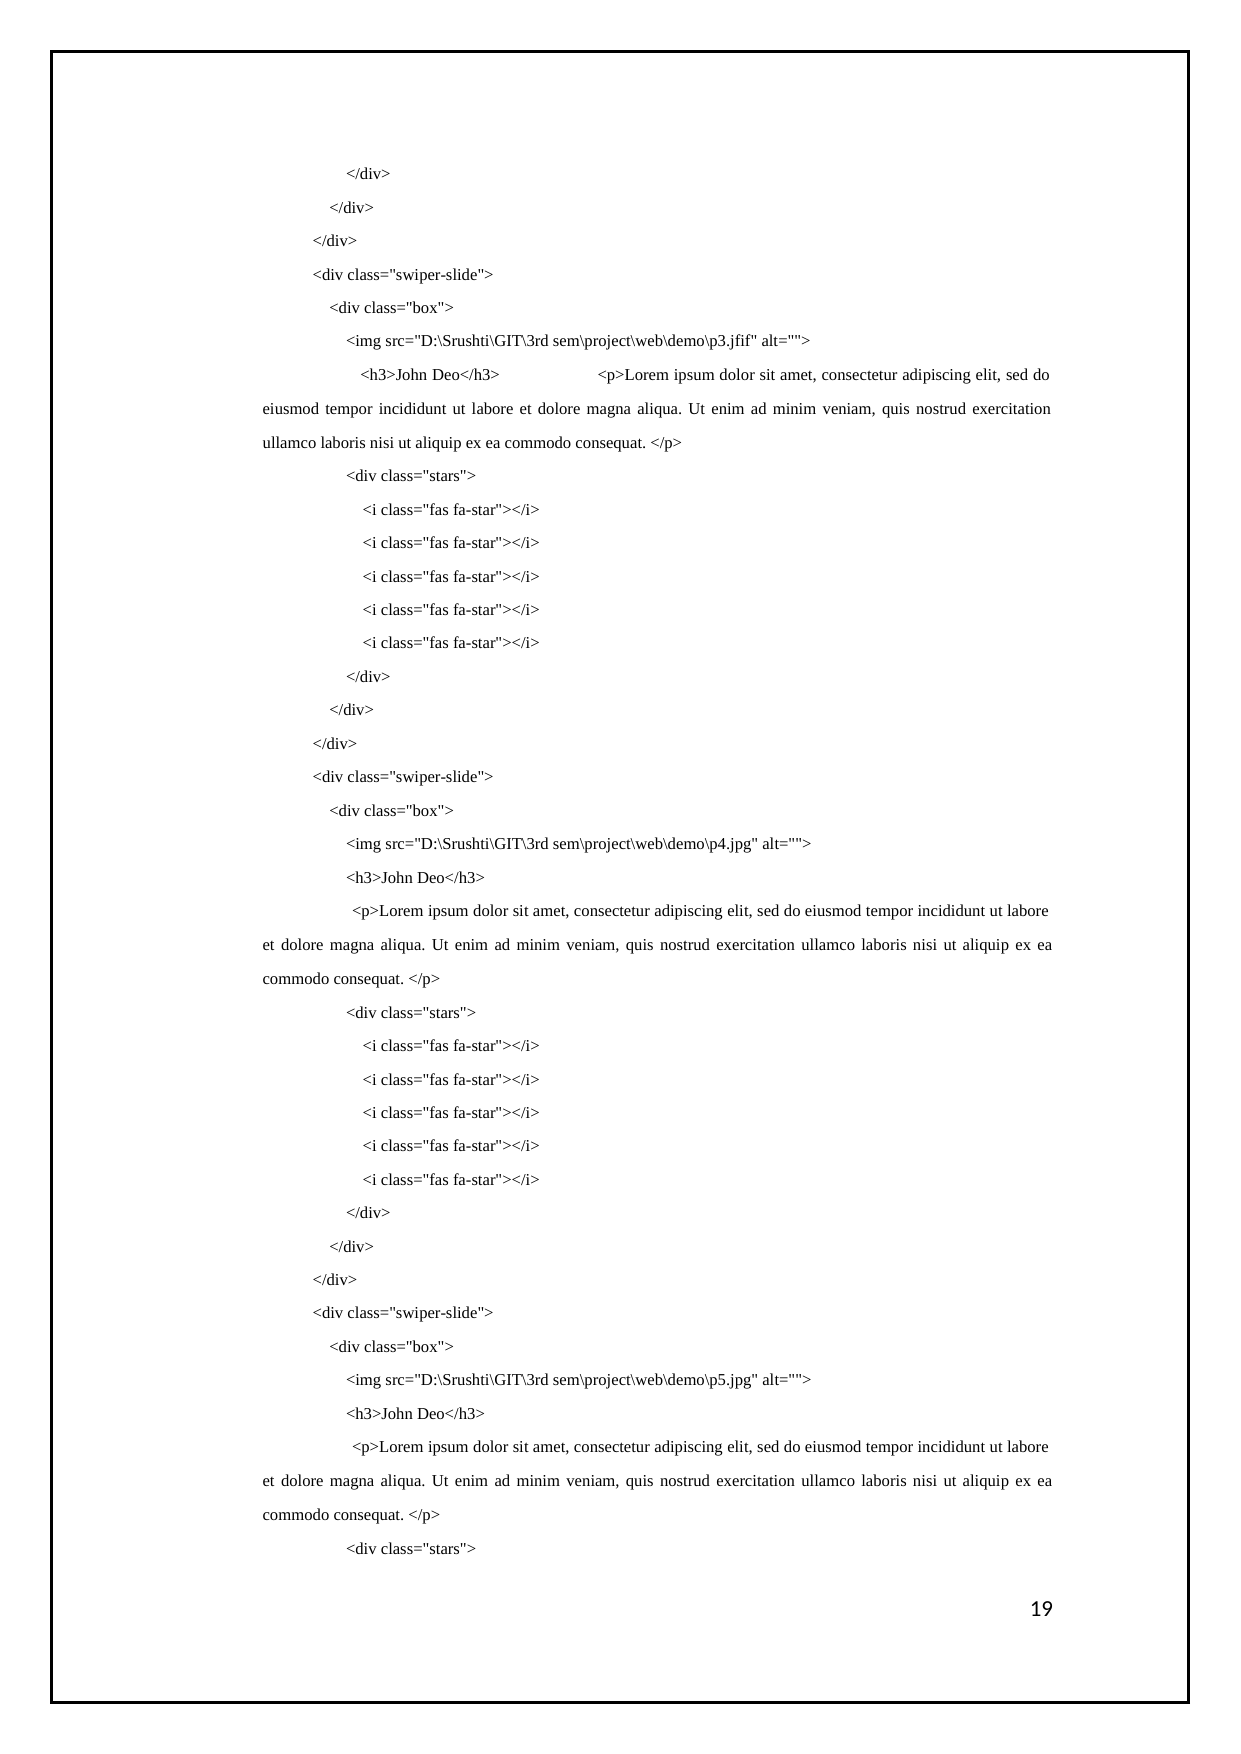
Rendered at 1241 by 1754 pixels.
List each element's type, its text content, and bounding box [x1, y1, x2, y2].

list <div class="stars"> [262, 1532, 1053, 1564]
list <i class="fas fa-star"></i> [262, 526, 1053, 559]
list <i class="fas fa-star"></i> [262, 1096, 1053, 1128]
list <img src="D:\Srushti\GIT\3rd sem\project\web\demo\p3.jfif" alt=""> [262, 324, 1053, 357]
list <i class="fas fa-star"></i> [262, 593, 1053, 626]
list <div class="stars"> [262, 996, 1053, 1028]
list <h3>John Deo</h3> [262, 861, 1053, 893]
list </div> [262, 727, 1053, 759]
list <img src="D:\Srushti\GIT\3rd sem\project\web\demo\p5.jpg" alt=""> [262, 1363, 1053, 1396]
list <i class="fas fa-star"></i> [262, 560, 1053, 592]
list <p>Lorem ipsum dolor sit amet, consectetur adipiscing elit, sed do eiusmod tempor incididunt ut labore et dolore magna aliqua. Ut enim ad minim veniam, quis nostrud exercitation ullamco laboris nisi ut aliquip ex ea commodo consequat. </p> [262, 1430, 1053, 1531]
list <h3>John Deo</h3> [262, 1397, 1053, 1429]
list <div class="box"> [262, 1330, 1053, 1363]
list <div class="box"> [262, 291, 1053, 323]
list </div> [262, 224, 1053, 257]
list <div class="stars"> [262, 459, 1053, 492]
list <h3>John Deo</h3> <p>Lorem ipsum dolor sit amet, consectetur adipiscing elit, sed do eiusmod tempor incididunt ut labore et dolore magna aliqua. Ut enim ad minim veniam, quis nostrud exercitation ullamco laboris nisi ut aliquip ex ea commodo consequat. </p> [262, 358, 1053, 458]
list </div> [262, 157, 1053, 190]
list </div> [262, 1263, 1053, 1296]
list <p>Lorem ipsum dolor sit amet, consectetur adipiscing elit, sed do eiusmod tempor incididunt ut labore et dolore magna aliqua. Ut enim ad minim veniam, quis nostrud exercitation ullamco laboris nisi ut aliquip ex ea commodo consequat. </p> [262, 894, 1053, 995]
list </div> [262, 660, 1053, 693]
list <i class="fas fa-star"></i> [262, 627, 1053, 659]
list </div> [262, 1196, 1053, 1229]
list <i class="fas fa-star"></i> [262, 1129, 1053, 1162]
list <div class="swiper-slide"> [262, 258, 1053, 290]
list <i class="fas fa-star"></i> [262, 1163, 1053, 1195]
list <i class="fas fa-star"></i> [262, 1029, 1053, 1062]
list <div class="box"> [262, 794, 1053, 826]
list <i class="fas fa-star"></i> [262, 493, 1053, 525]
list <div class="swiper-slide"> [262, 760, 1053, 793]
list </div> [262, 1230, 1053, 1262]
list </div> [262, 191, 1053, 223]
list </div> [262, 693, 1053, 726]
list <div class="swiper-slide"> [262, 1297, 1053, 1329]
list <i class="fas fa-star"></i> [262, 1063, 1053, 1095]
list <img src="D:\Srushti\GIT\3rd sem\project\web\demo\p4.jpg" alt=""> [262, 827, 1053, 860]
